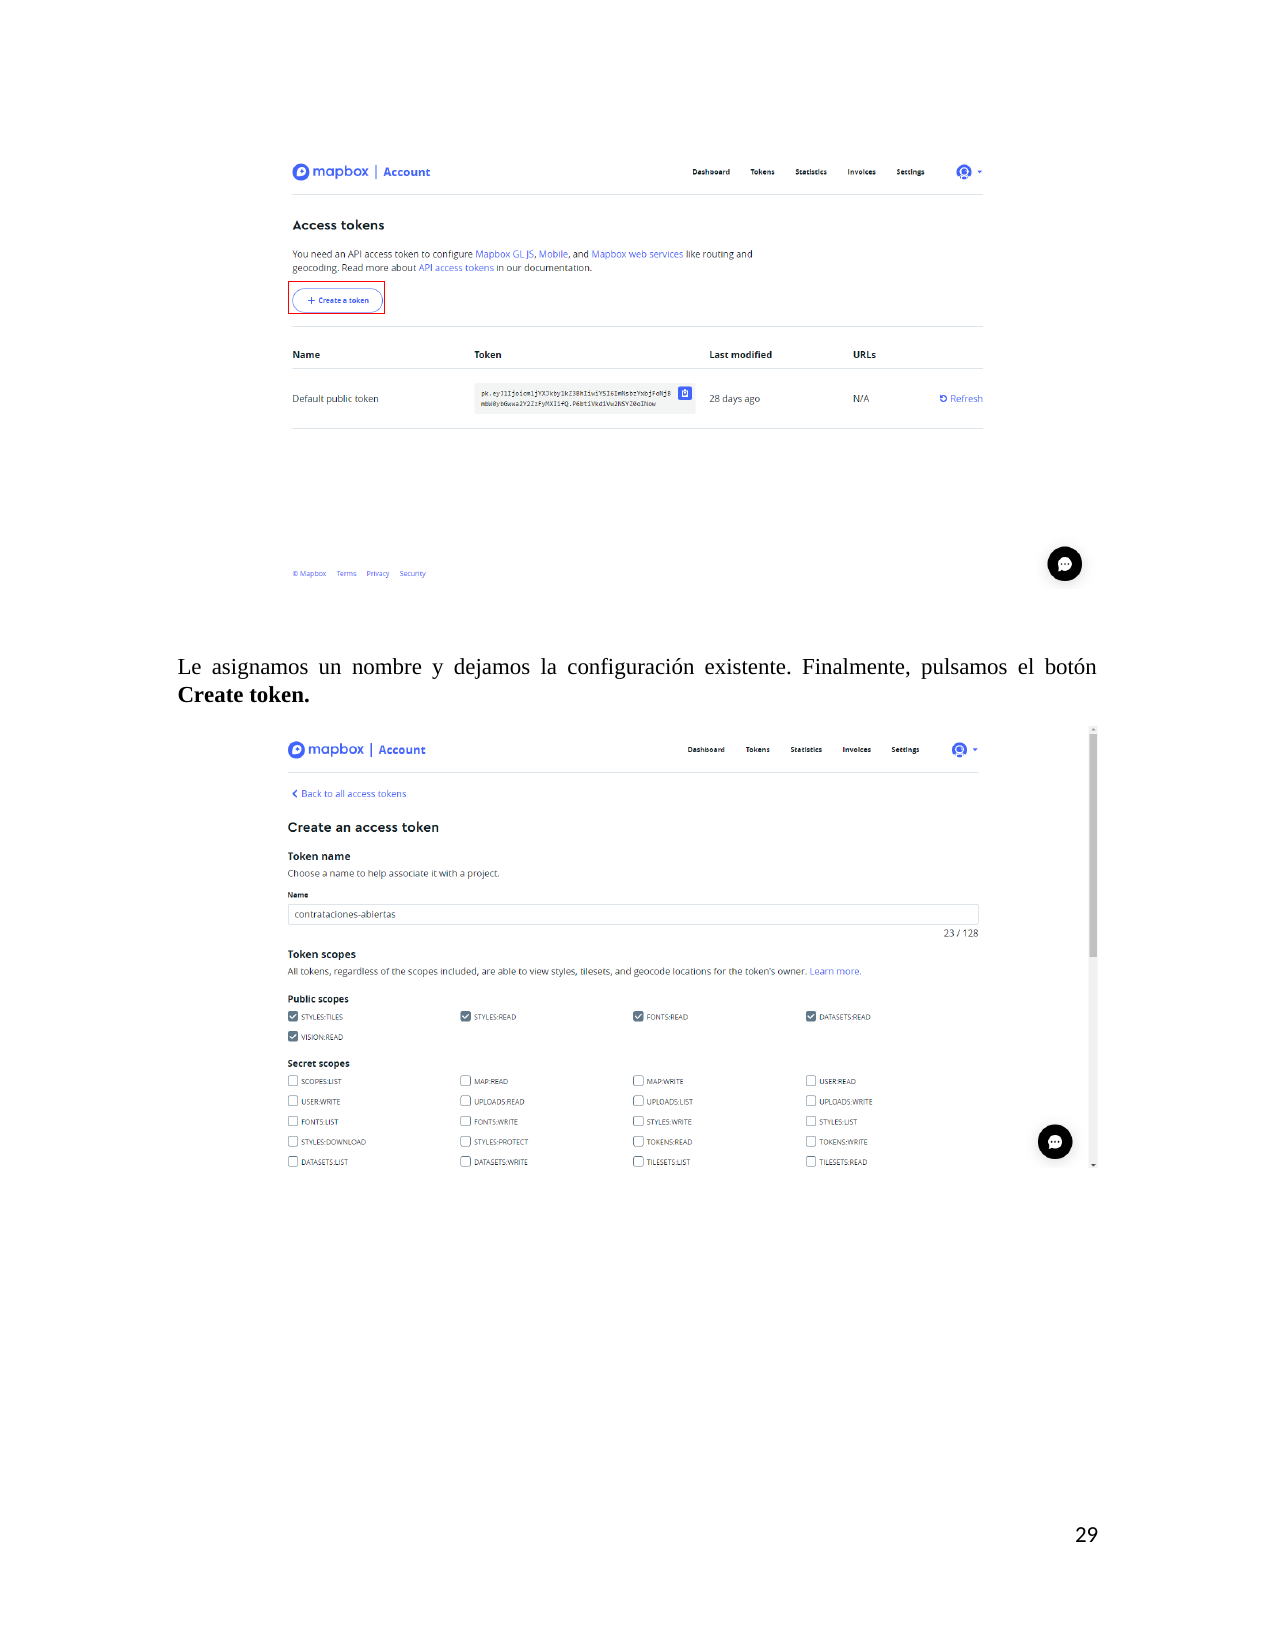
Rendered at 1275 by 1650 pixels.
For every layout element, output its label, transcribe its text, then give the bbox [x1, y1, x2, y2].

picture [177, 726, 1098, 1168]
text Le asignamos un nombre y dejamos la configuración existente. Finalmente, pulsamos el botón Create token. [177, 653, 1098, 708]
picture [177, 147, 1098, 589]
